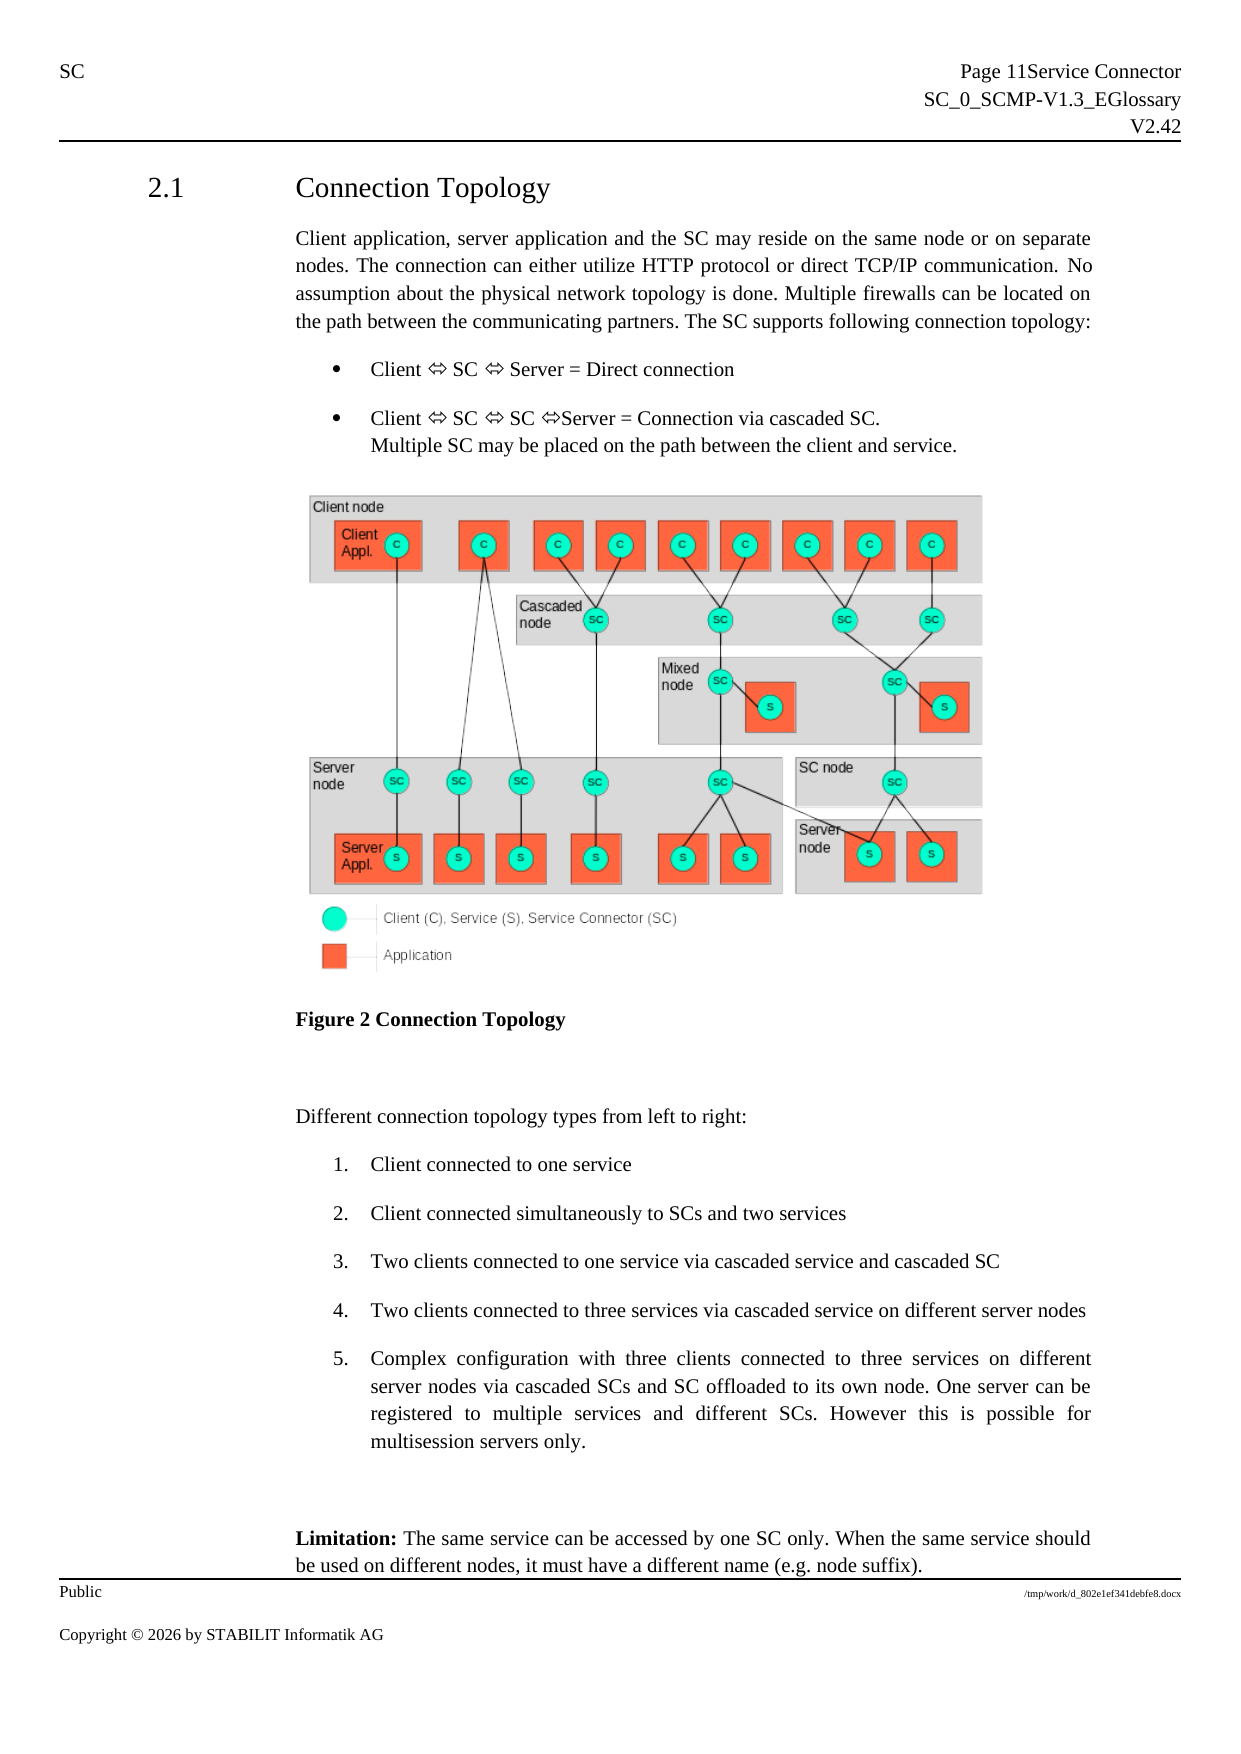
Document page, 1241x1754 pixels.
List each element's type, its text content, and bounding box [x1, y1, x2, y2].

subtitle Connection Topology [148, 171, 1092, 204]
list Client SC SC Server = Connection via cascaded SC. Multiple SC may be placed on the path between the client and service. [333, 405, 1092, 457]
text Different connection topology types from left to right: [295, 1104, 1092, 1128]
text Limitation: The same service can be accessed by one SC only. When the same service should be used on different nodes, it must have a different name (e.g. node suffix). [295, 1526, 1092, 1577]
list Client connected simultaneously to SCs and two services [333, 1201, 1092, 1225]
list Client SC Server = Direct connection [333, 357, 1092, 381]
list Two clients connected to three services via cascaded service on different server nodes [333, 1297, 1092, 1322]
text Client application, server application and the SC may reside on the same node or on separate nodes. The connection can either utilize HTTP protocol or direct TCP/IP communication. No assumption about the physical network topology is done. Multiple firewalls can be located on the path between the communicating partners. The SC supports following connection topology: [295, 226, 1092, 333]
list Two clients connected to one service via cascaded service and cascaded SC [333, 1249, 1092, 1273]
list Client connected to one service [333, 1152, 1092, 1176]
list Complex configuration with three clients connected to three services on different server nodes via cascaded SCs and SC offloaded to its own node. One server can be registered to multiple services and different SCs. However this is possible for multisession servers only. [333, 1346, 1092, 1453]
